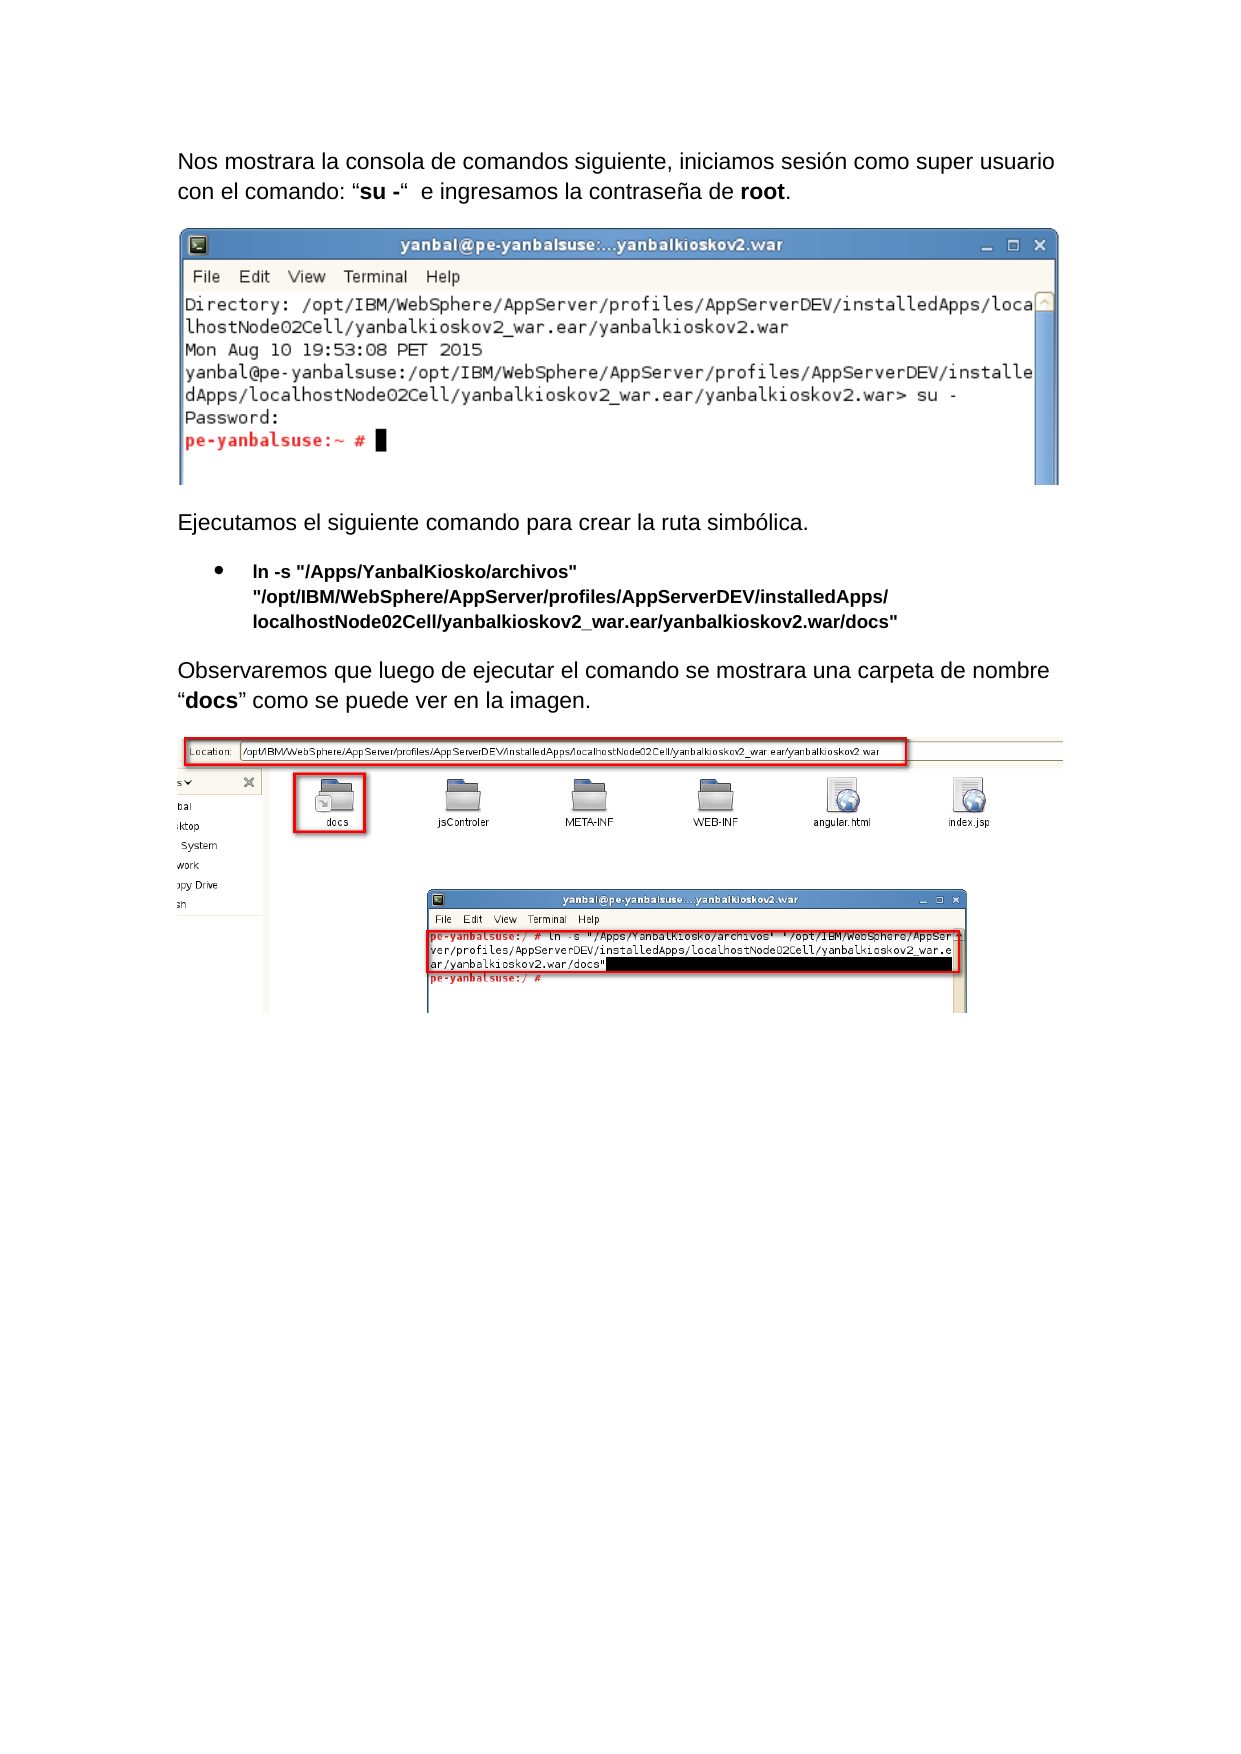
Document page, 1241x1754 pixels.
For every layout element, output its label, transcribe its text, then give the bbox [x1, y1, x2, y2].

picture [177, 737, 1063, 1013]
text Ejecutamos el siguiente comando para crear la ruta simbólica. [177, 509, 1063, 536]
picture [177, 228, 1063, 485]
text Observaremos que luego de ejecutar el comando se mostrara una carpeta de nombre “docs” como se puede ver en la imagen. [177, 657, 1063, 713]
text Nos mostrara la consola de comandos siguiente, iniciamos sesión como super usuario con el comando: “su -“ e ingresamos la contraseña de root. [177, 148, 1063, 204]
list ln -s "/Apps/YanbalKiosko/archivos" "/opt/IBM/WebSphere/AppServer/profiles/AppServerDEV/installedApps/localhostNode02Cell/yanbalkioskov2_war.ear/yanbalkioskov2.war/docs" [215, 560, 1063, 632]
